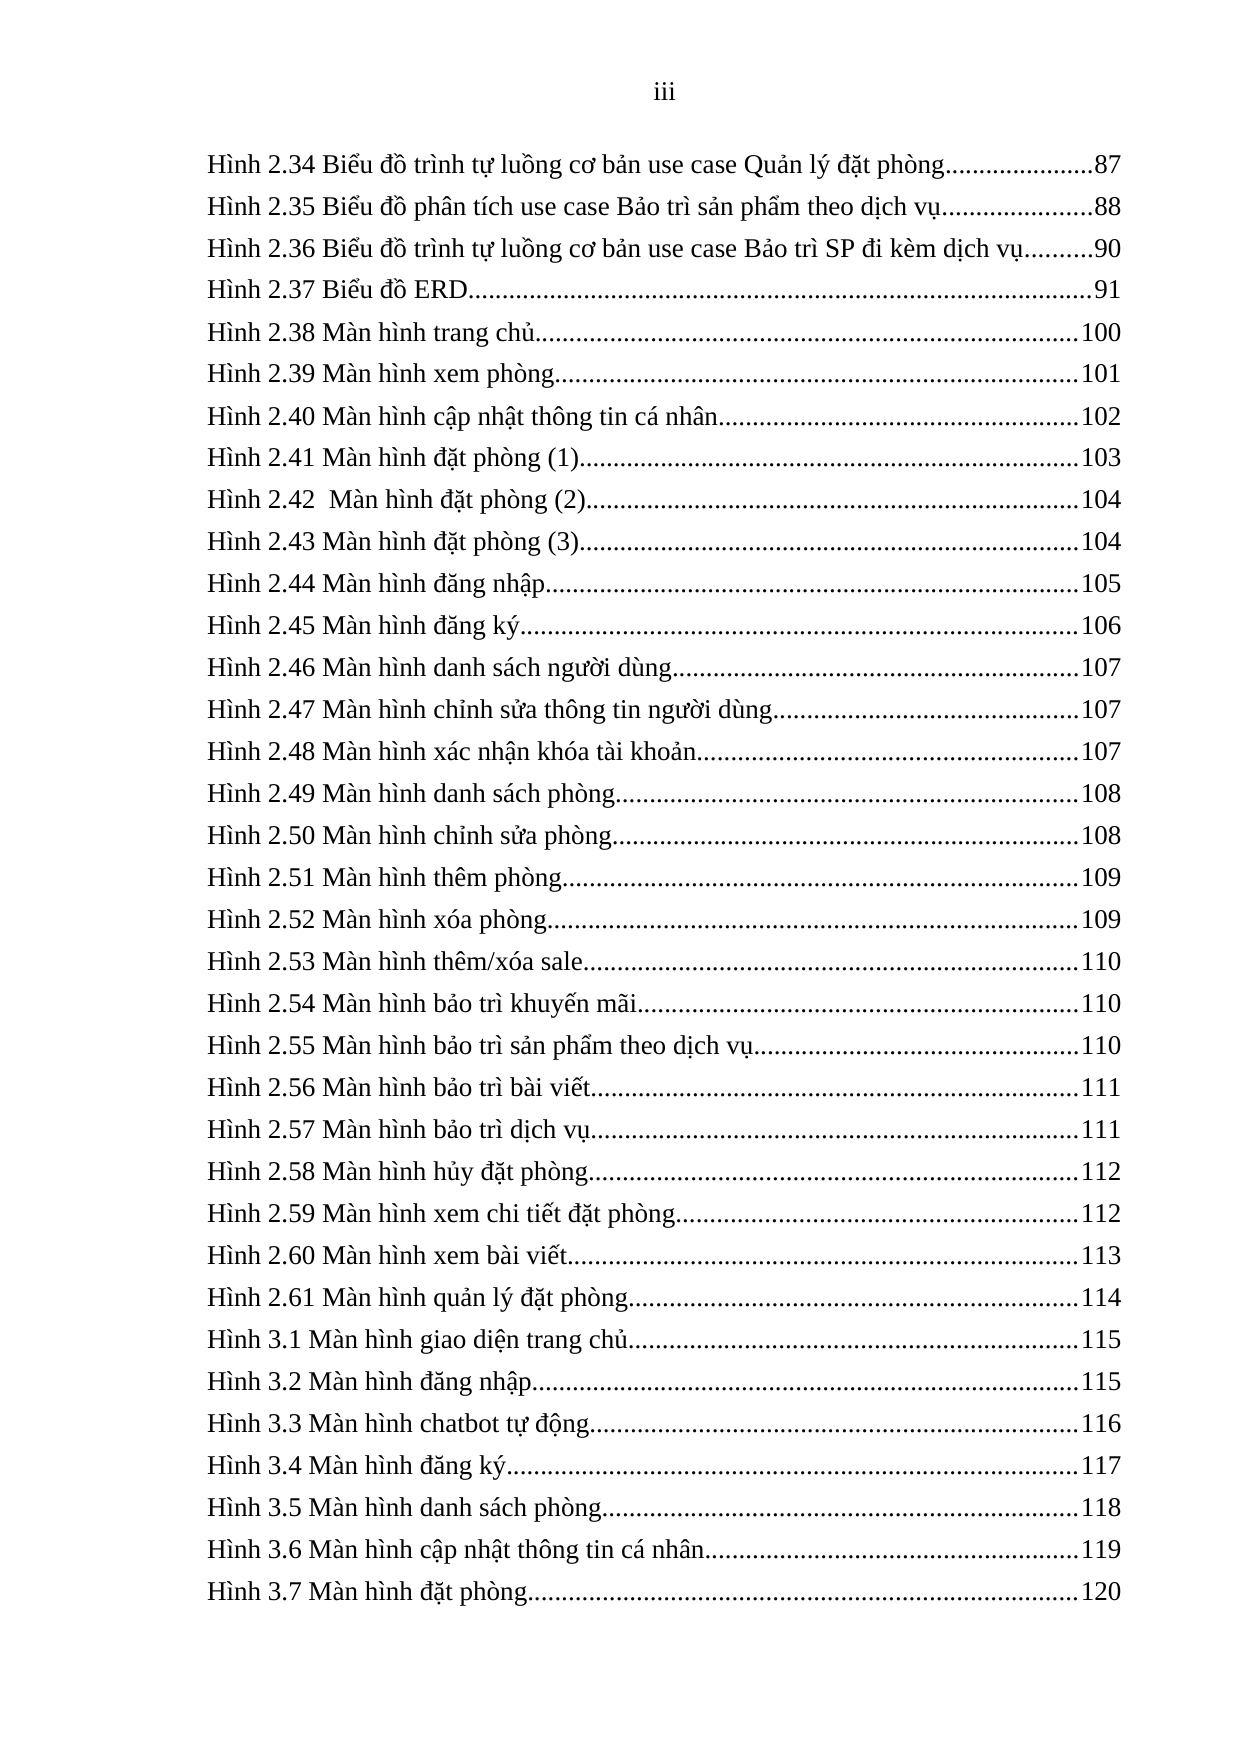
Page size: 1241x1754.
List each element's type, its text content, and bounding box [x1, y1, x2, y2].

text Hình 2.40 Màn hình cập nhật thông tin cá nhân 102 [207, 399, 1122, 431]
text Hình 2.47 Màn hình chỉnh sửa thông tin người dùng 107 [207, 693, 1122, 724]
text Hình 2.50 Màn hình chỉnh sửa phòng 108 [207, 819, 1122, 851]
text Hình 2.61 Màn hình quản lý đặt phòng 114 [207, 1281, 1122, 1312]
text Hình 2.57 Màn hình bảo trì dịch vụ 111 [207, 1113, 1122, 1144]
text Hình 3.5 Màn hình danh sách phòng 118 [207, 1491, 1122, 1522]
text Hình 2.52 Màn hình xóa phòng 109 [207, 903, 1122, 934]
text Hình 2.42 Màn hình đặt phòng (2) 104 [207, 483, 1122, 515]
text Hình 2.36 Biểu đồ trình tự luồng cơ bản use case Bảo trì SP đi kèm dịch vụ 90 [207, 232, 1122, 263]
text Hình 2.45 Màn hình đăng ký 106 [207, 609, 1122, 641]
text Hình 3.1 Màn hình giao diện trang chủ 115 [207, 1323, 1122, 1354]
text Hình 2.55 Màn hình bảo trì sản phẩm theo dịch vụ 110 [207, 1029, 1122, 1060]
text Hình 2.37 Biểu đồ ERD 91 [207, 274, 1122, 305]
text Hình 2.39 Màn hình xem phòng 101 [207, 358, 1122, 389]
text Hình 2.60 Màn hình xem bài viết 113 [207, 1239, 1122, 1270]
text Hình 2.35 Biểu đồ phân tích use case Bảo trì sản phẩm theo dịch vụ 88 [207, 190, 1122, 221]
text Hình 3.4 Màn hình đăng ký 117 [207, 1449, 1122, 1480]
text Hình 2.49 Màn hình danh sách phòng 108 [207, 777, 1122, 808]
text Hình 2.41 Màn hình đặt phòng (1) 103 [207, 442, 1122, 473]
text Hình 3.3 Màn hình chatbot tự động 116 [207, 1407, 1122, 1438]
text Hình 2.46 Màn hình danh sách người dùng 107 [207, 651, 1122, 683]
text Hình 3.2 Màn hình đăng nhập 115 [207, 1365, 1122, 1396]
text Hình 2.44 Màn hình đăng nhập 105 [207, 567, 1122, 599]
text Hình 2.43 Màn hình đặt phòng (3) 104 [207, 526, 1122, 557]
text Hình 2.54 Màn hình bảo trì khuyến mãi 110 [207, 987, 1122, 1018]
text Hình 2.34 Biểu đồ trình tự luồng cơ bản use case Quản lý đặt phòng 87 [207, 148, 1122, 179]
text Hình 3.6 Màn hình cập nhật thông tin cá nhân 119 [207, 1533, 1122, 1564]
text Hình 2.38 Màn hình trang chủ 100 [207, 316, 1122, 347]
text Hình 2.56 Màn hình bảo trì bài viết 111 [207, 1071, 1122, 1102]
text Hình 2.59 Màn hình xem chi tiết đặt phòng 112 [207, 1197, 1122, 1228]
text Hình 2.51 Màn hình thêm phòng 109 [207, 861, 1122, 892]
text Hình 2.48 Màn hình xác nhận khóa tài khoản 107 [207, 735, 1122, 767]
text Hình 3.7 Màn hình đặt phòng 120 [207, 1575, 1122, 1606]
text Hình 2.58 Màn hình hủy đặt phòng 112 [207, 1155, 1122, 1186]
text Hình 2.53 Màn hình thêm/xóa sale 110 [207, 945, 1122, 976]
